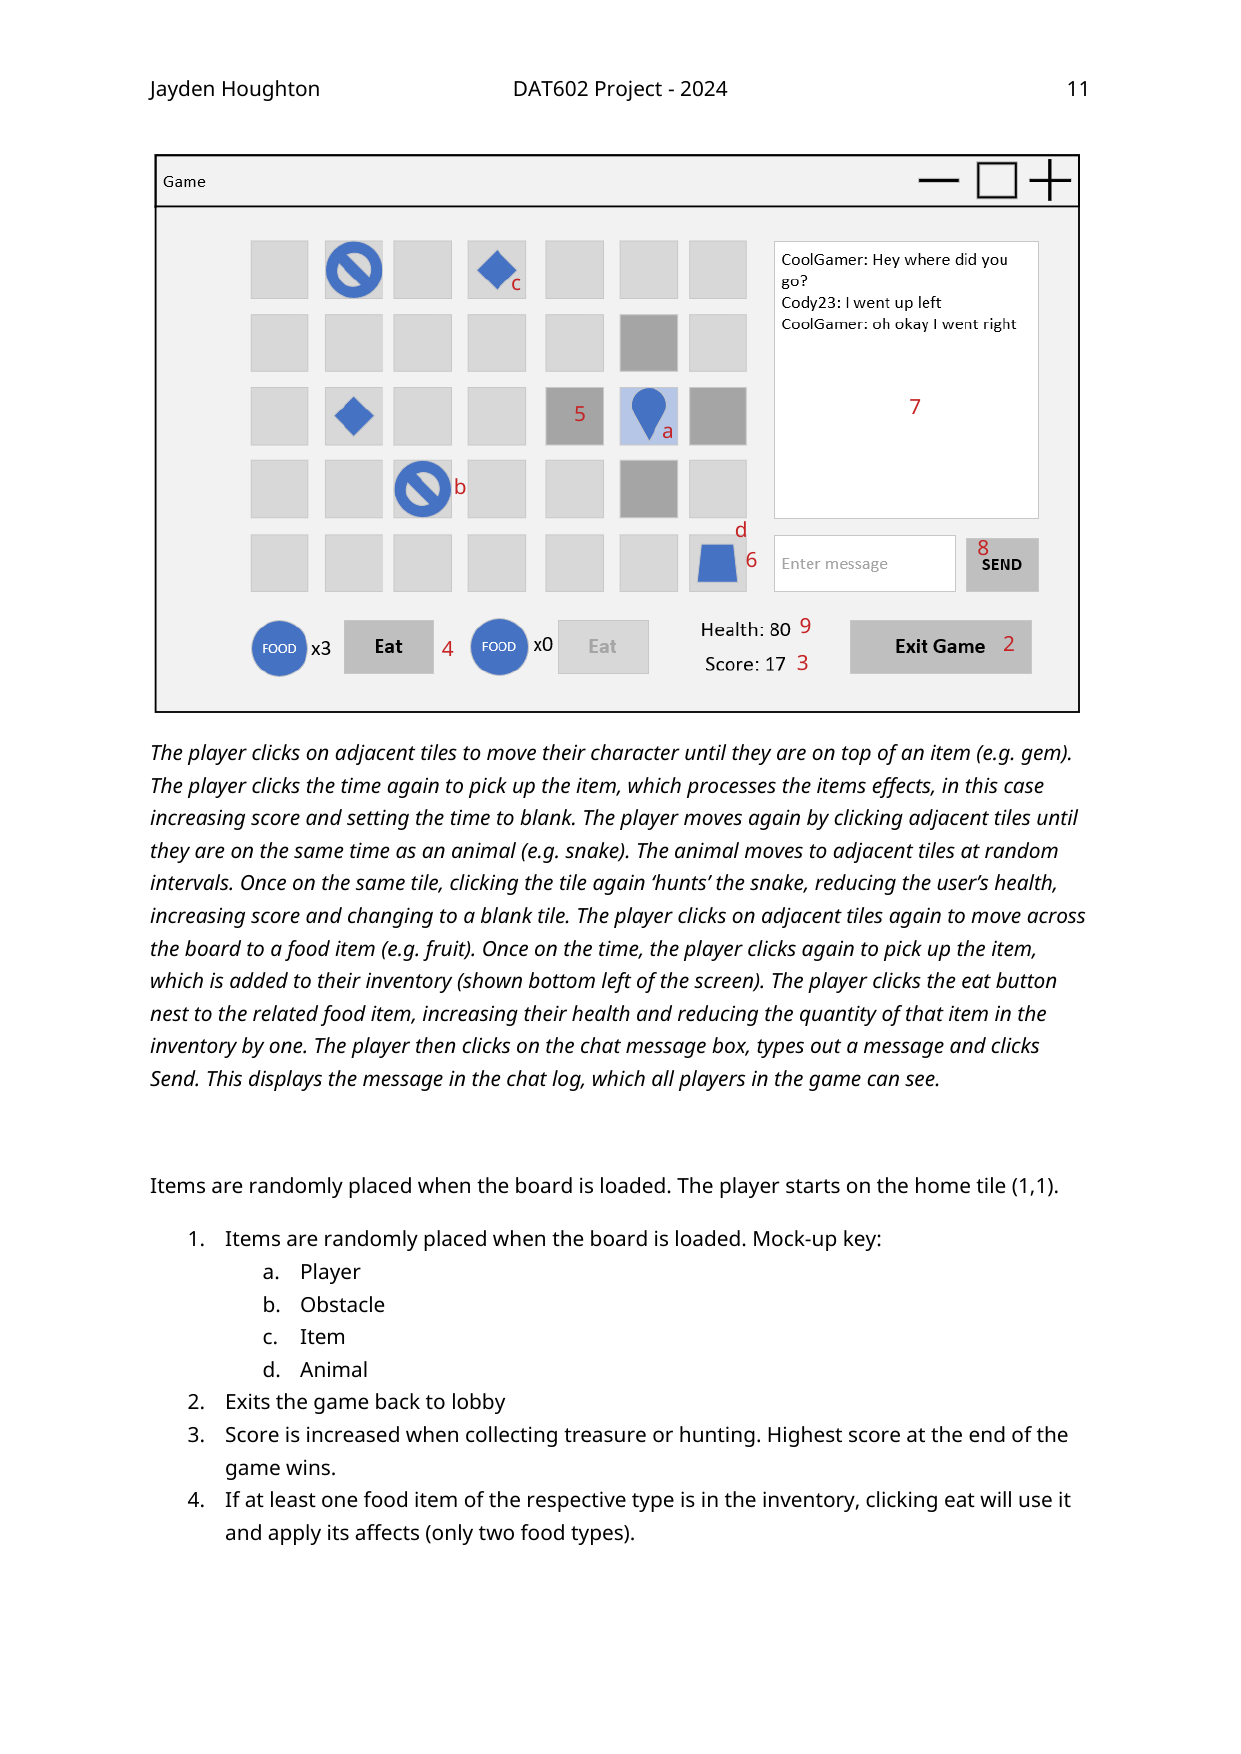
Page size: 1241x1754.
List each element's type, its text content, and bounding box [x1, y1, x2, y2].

list Player [262, 1257, 1090, 1286]
list Animal [262, 1355, 1090, 1383]
text The player clicks on adjacent tiles to move their character until they are on top of an item (e.g. gem). The player clicks the time again to pick up the item, which processes the items effects, in this case increasing score and setting the time to blank. The player moves again by clicking adjacent tiles until they are on the same time as an animal (e.g. snake). The animal moves to adjacent tiles at random intervals. Once on the same tile, clicking the tile again ‘hunts’ the snake, reducing the user’s health, increasing score and changing to a blank tile. The player clicks on adjacent tiles again to move across the board to a food item (e.g. fruit). Once on the time, the player clicks again to pick up the item, which is added to their inventory (shown bottom left of the screen). The player clicks the eat button nest to the related food item, increasing their health and reducing the quantity of that item in the inventory by one. The player then clicks on the chat message box, types out a message and clicks Send. This displays the message in the chat log, which all players in the game can see. [150, 738, 1090, 1093]
list Items are randomly placed when the board is loaded. Mock-up key: [187, 1224, 1090, 1253]
list Item [262, 1322, 1090, 1351]
list Exits the game back to lobby [187, 1387, 1090, 1416]
list If at least one food item of the respective type is in the inventory, clicking eat will use it and apply its affects (only two food types). [187, 1485, 1090, 1546]
picture [150, 150, 1082, 714]
text Items are randomly placed when the board is loaded. The player starts on the home tile (1,1). [150, 1171, 1090, 1199]
list Obstacle [262, 1290, 1090, 1318]
list Score is increased when collecting treasure or hunting. Highest score at the end of the game wins. [187, 1420, 1090, 1481]
